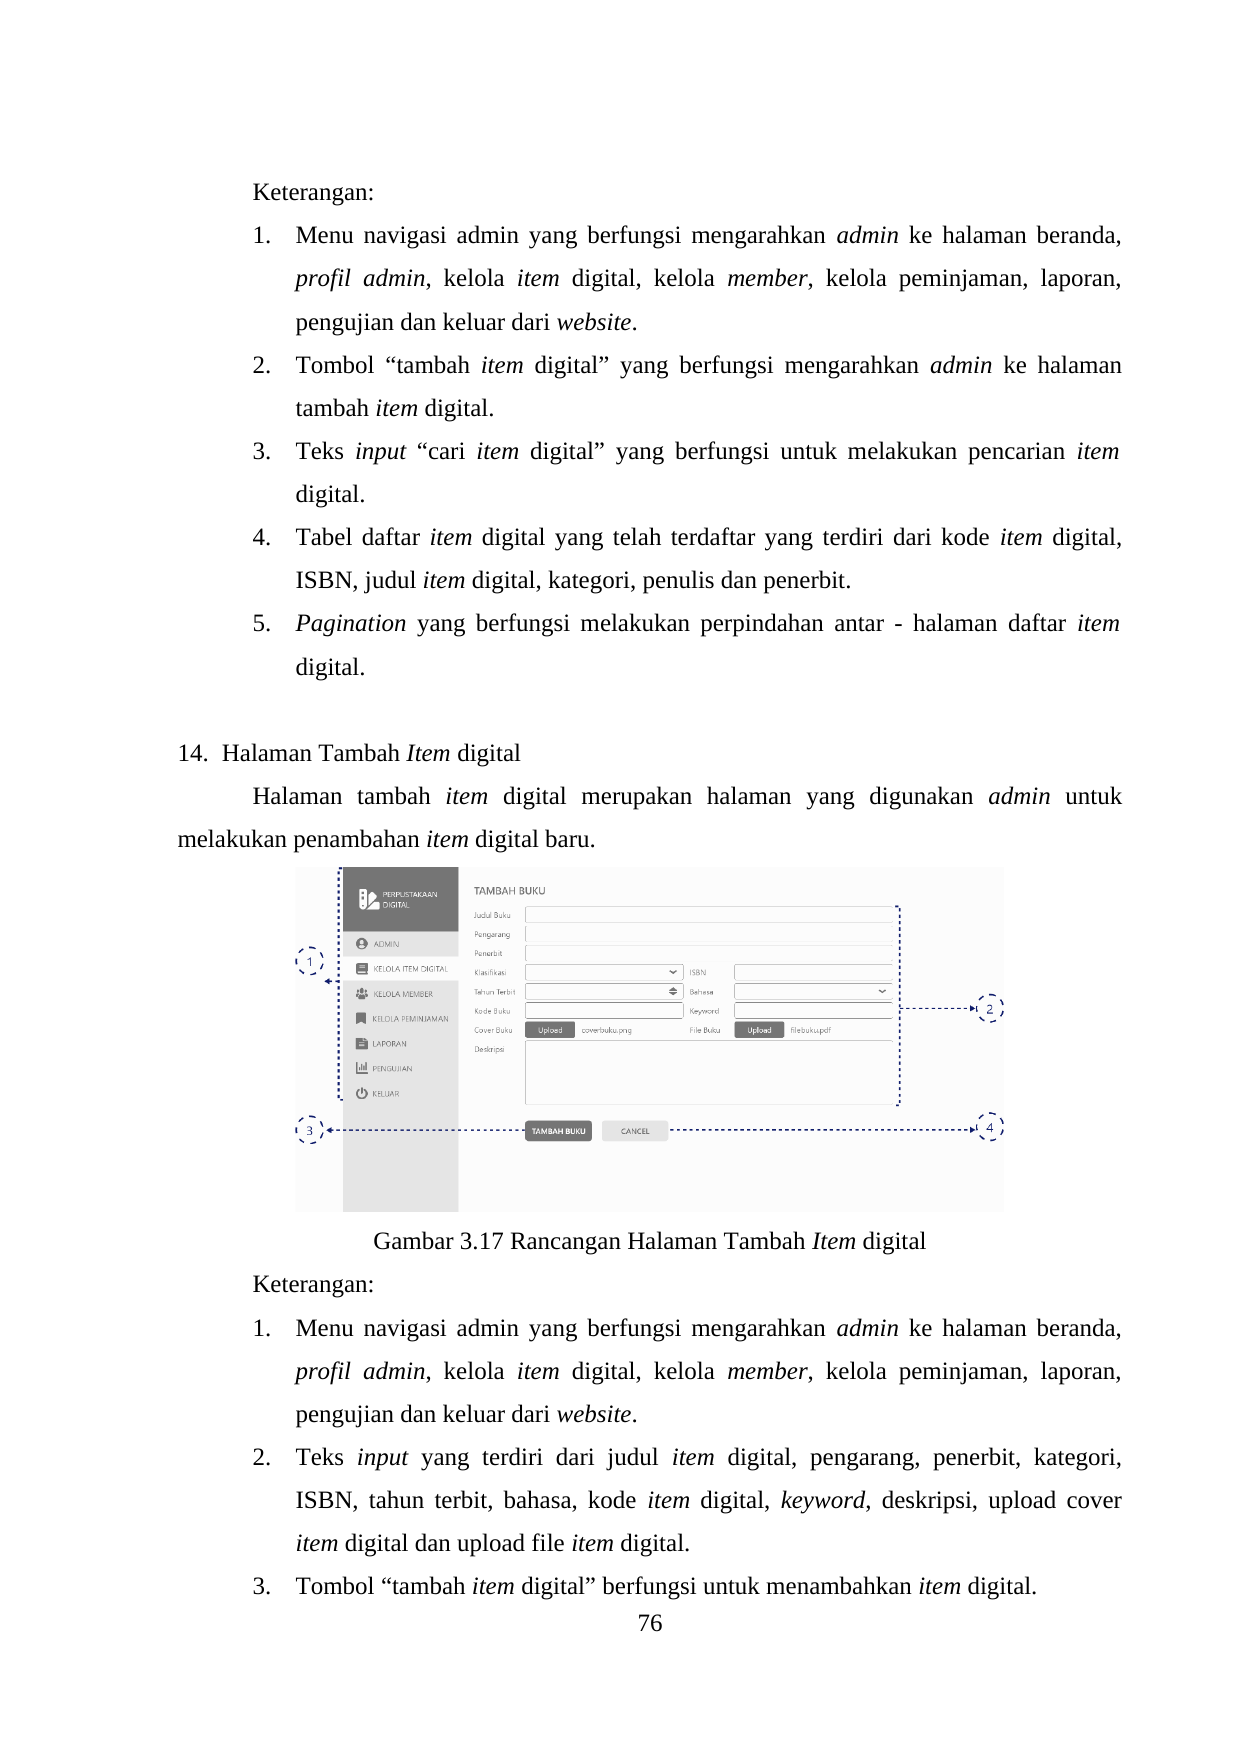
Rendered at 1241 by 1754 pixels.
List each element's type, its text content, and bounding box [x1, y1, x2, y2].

text Halaman tambah item digital merupakan halaman yang digunakan admin untuk melakukan penambahan item digital baru. [177, 781, 1122, 853]
list Halaman Tambah Item digital [177, 738, 1122, 767]
list Tabel daftar item digital yang telah terdaftar yang terdiri dari kode item digital, ISBN, judul item digital, kategori, penulis dan penerbit. [252, 522, 1122, 594]
list Menu navigasi admin yang berfungsi mengarahkan admin ke halaman beranda, profil admin, kelola item digital, kelola member, kelola peminjaman, laporan, pengujian dan keluar dari website. [252, 1313, 1122, 1428]
text Keterangan: [177, 1269, 1122, 1298]
list Menu navigasi admin yang berfungsi mengarahkan admin ke halaman beranda, profil admin, kelola item digital, kelola member, kelola peminjaman, laporan, pengujian dan keluar dari website. [252, 220, 1122, 335]
picture [295, 867, 1004, 1212]
list Teks input “cari item digital” yang berfungsi untuk melakukan pencarian item digital. [252, 436, 1122, 508]
text Keterangan: [177, 177, 1122, 206]
text Gambar 3.17 Rancangan Halaman Tambah Item digital [177, 1226, 1122, 1255]
list Tombol “tambah item digital” yang berfungsi mengarahkan admin ke halaman tambah item digital. [252, 350, 1122, 422]
list Teks input yang terdiri dari judul item digital, pengarang, penerbit, kategori, ISBN, tahun terbit, bahasa, kode item digital, keyword, deskripsi, upload cover item digital dan upload file item digital. [252, 1442, 1122, 1557]
list Pagination yang berfungsi melakukan perpindahan antar - halaman daftar item digital. [252, 608, 1122, 680]
list Tombol “tambah item digital” berfungsi untuk menambahkan item digital. [252, 1571, 1122, 1600]
